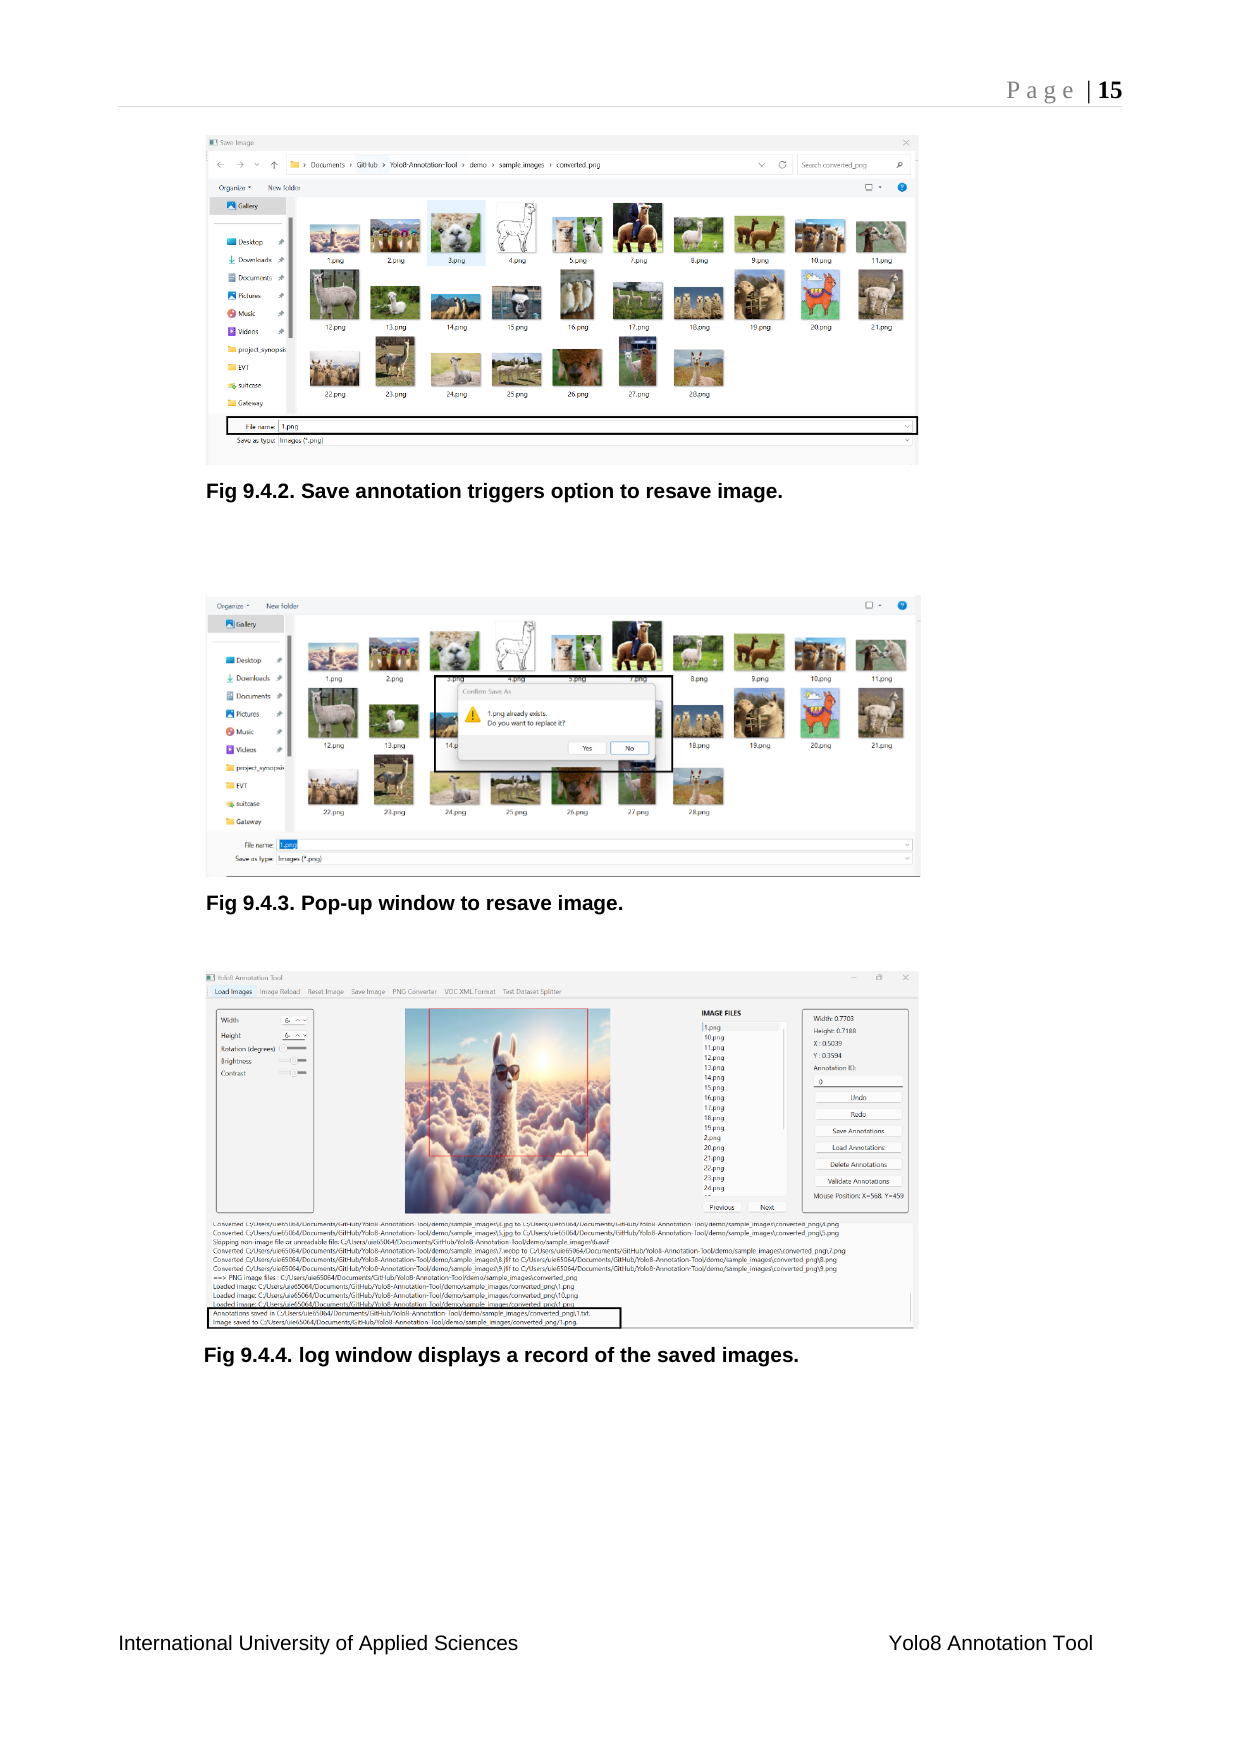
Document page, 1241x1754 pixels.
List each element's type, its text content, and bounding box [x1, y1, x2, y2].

picture [205, 595, 921, 877]
picture [205, 135, 919, 465]
subtitle Fig 9.4.3. Pop-up window to resave image. [193, 891, 1122, 915]
subtitle Fig 9.4.2. Save annotation triggers option to resave image. [118, 479, 1122, 503]
picture [205, 971, 919, 1329]
subtitle Fig 9.4.4. log window displays a record of the saved images. [118, 1343, 1122, 1367]
